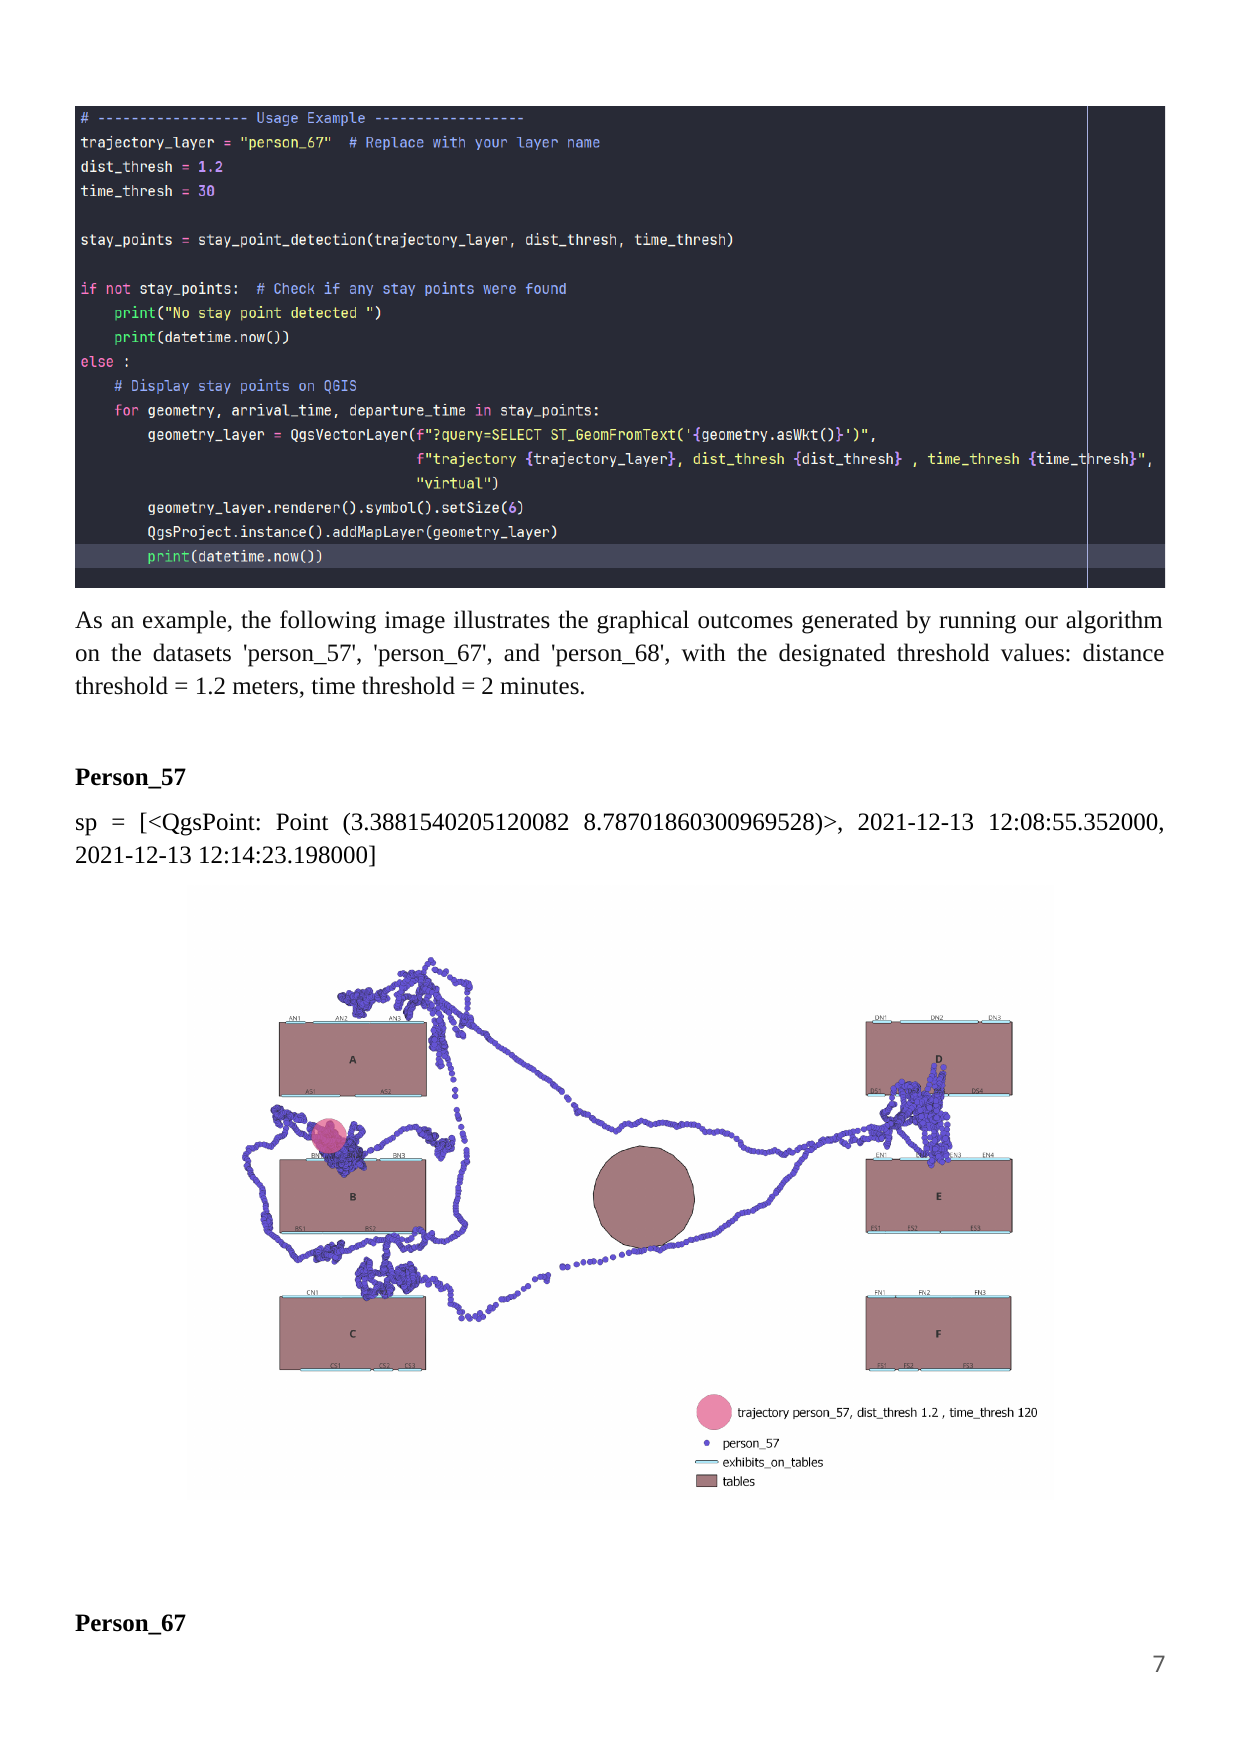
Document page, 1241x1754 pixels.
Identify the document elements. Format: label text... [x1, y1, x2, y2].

text Person_57 [75, 762, 1165, 791]
picture [75, 106, 1166, 588]
text As an example, the following image illustrates the graphical outcomes generated by running our algorithm on the datasets 'person_57', 'person_67', and 'person_68', with the designated threshold values: distance threshold = 1.2 meters, time threshold = 2 minutes. [75, 666, 1165, 699]
picture [186, 885, 1054, 1500]
text Person_67 [75, 1608, 1165, 1636]
text sp = [<QgsPoint: Point (3.3881540205120082 8.78701860300969528)>, 2021-12-13 12:08:55.352000, 2021-12-13 12:14:23.198000] [75, 807, 1165, 869]
